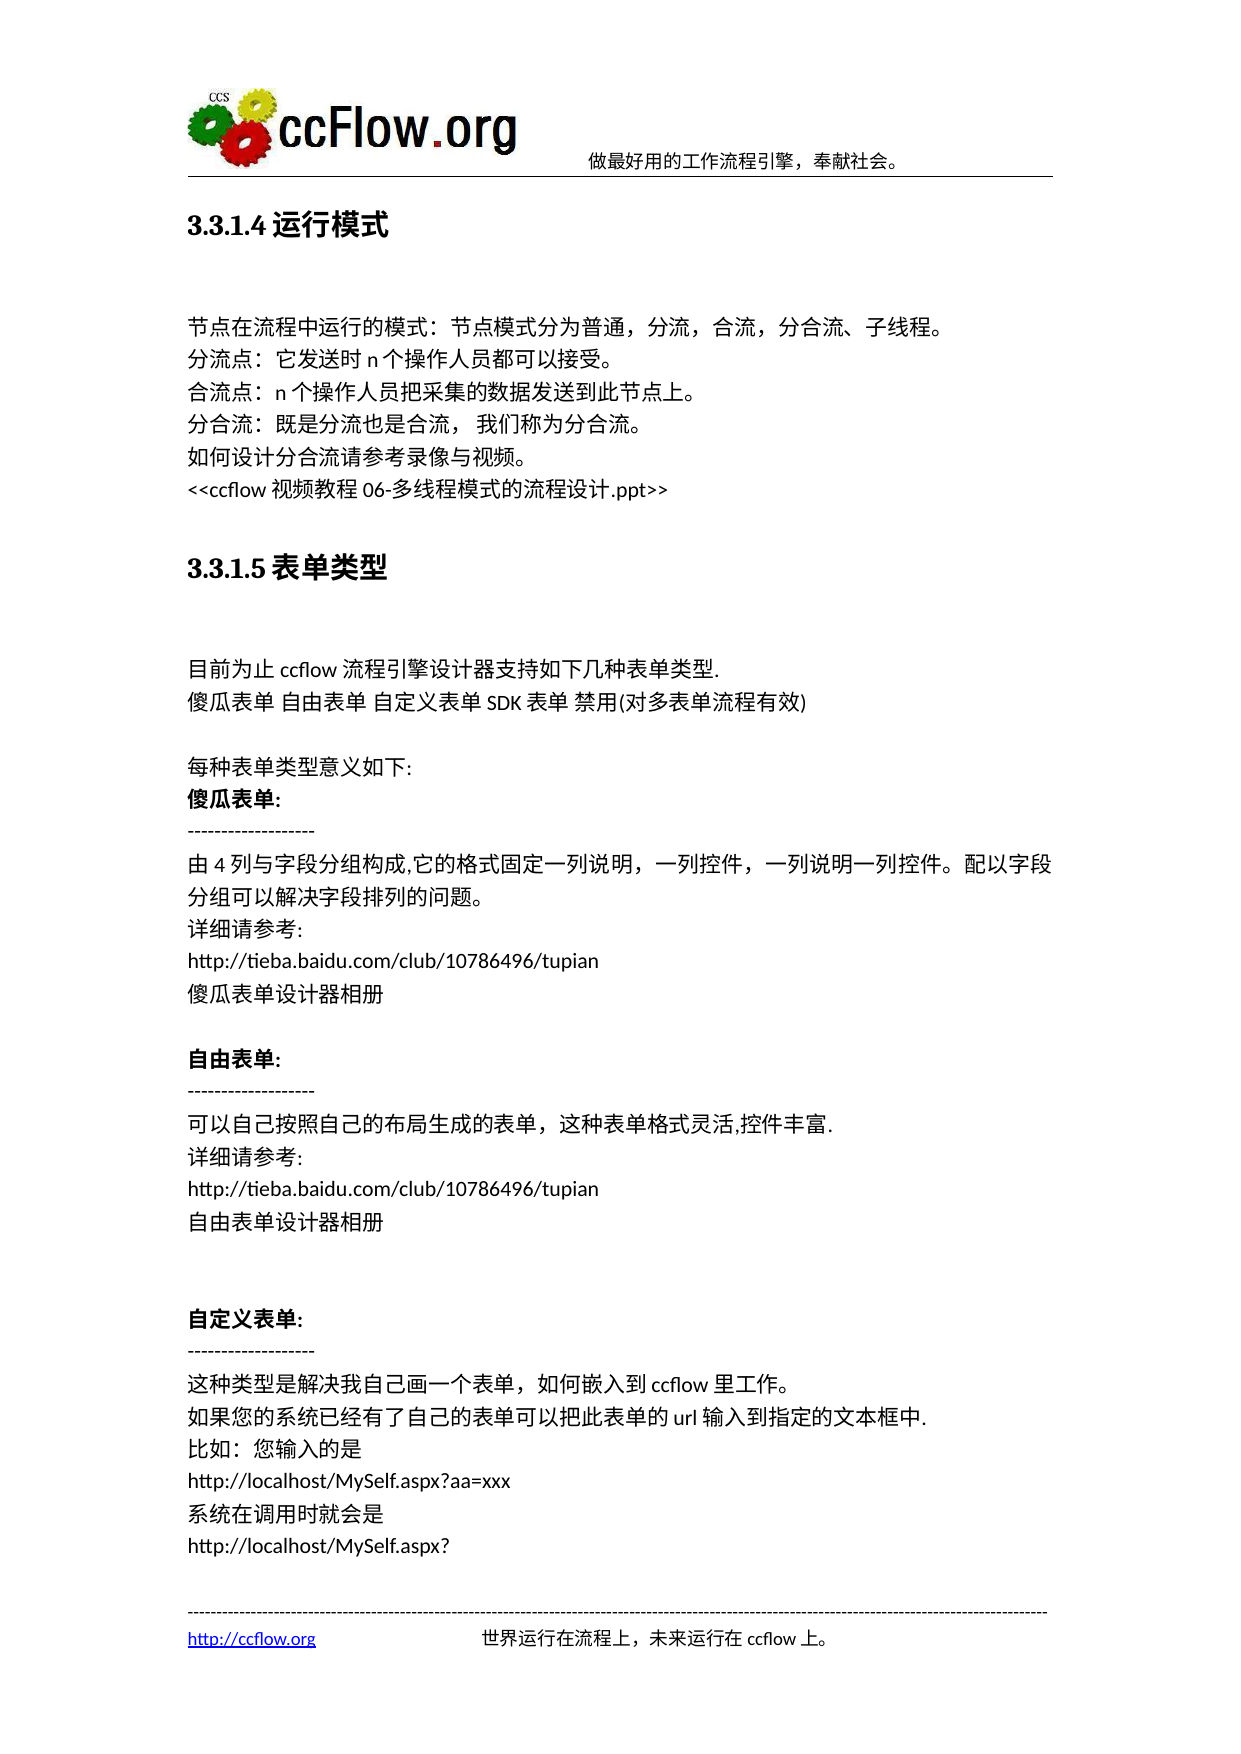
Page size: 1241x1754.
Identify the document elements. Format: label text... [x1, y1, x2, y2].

text http://localhost/MySelf.aspx?aa=xxx&WorkID=123&FK_Node=101&UserNo=zhoupeng&SID=xxxxx [187, 1529, 1053, 1562]
text ------------------- [187, 1074, 1053, 1107]
text 比如：您输入的是 [187, 1432, 1053, 1464]
text 自定义表单: [187, 1302, 1053, 1334]
text 傻瓜表单: [187, 782, 1053, 814]
text 可以自己按照自己的布局生成的表单，这种表单格式灵活,控件丰富. [187, 1107, 1053, 1139]
text http://localhost/MySelf.aspx?aa=xxx [187, 1464, 1053, 1497]
subtitle 3.3.1.4运行模式 [187, 190, 1053, 255]
picture [187, 88, 521, 169]
text 节点在流程中运行的模式：节点模式分为普通，分流，合流，分合流、子线程。 [187, 309, 1053, 342]
text 分流点：它发送时n个操作人员都可以接受。 [187, 342, 1053, 374]
text 自由表单: [187, 1042, 1053, 1074]
text 傻瓜表单设计器相册 [187, 977, 1053, 1042]
text 如果您的系统已经有了自己的表单可以把此表单的url 输入到指定的文本框中. [187, 1399, 1053, 1432]
text 由4列与字段分组构成,它的格式固定一列说明，一列控件，一列说明一列控件。配以字段分组可以解决字段排列的问题。 [187, 847, 1053, 912]
text 系统在调用时就会是 [187, 1497, 1053, 1529]
text http://tieba.baidu.com/club/10786496/tupian [187, 944, 1053, 977]
text 分合流：既是分流也是合流， 我们称为分合流。 [187, 407, 1053, 439]
text 每种表单类型意义如下: [187, 749, 1053, 782]
text 详细请参考: [187, 1139, 1053, 1172]
subtitle 3.3.1.5表单类型 [187, 533, 1053, 598]
text 如何设计分合流请参考录像与视频。 <<ccflow视频教程06-多线程模式的流程设计.ppt>> [187, 439, 1053, 504]
text 这种类型是解决我自己画一个表单，如何嵌入到ccflow里工作。 [187, 1367, 1053, 1399]
text 自由表单设计器相册 [187, 1204, 1053, 1237]
text http://tieba.baidu.com/club/10786496/tupian [187, 1172, 1053, 1204]
text ------------------- [187, 814, 1053, 847]
text 合流点：n个操作人员把采集的数据发送到此节点上。 [187, 374, 1053, 407]
text 目前为止 ccflow 流程引擎设计器支持如下几种表单类型. [187, 652, 1053, 684]
text 傻瓜表单 自由表单 自定义表单 SDK表单 禁用(对多表单流程有效) [187, 684, 1053, 717]
text ------------------- [187, 1334, 1053, 1367]
text 详细请参考: [187, 912, 1053, 944]
